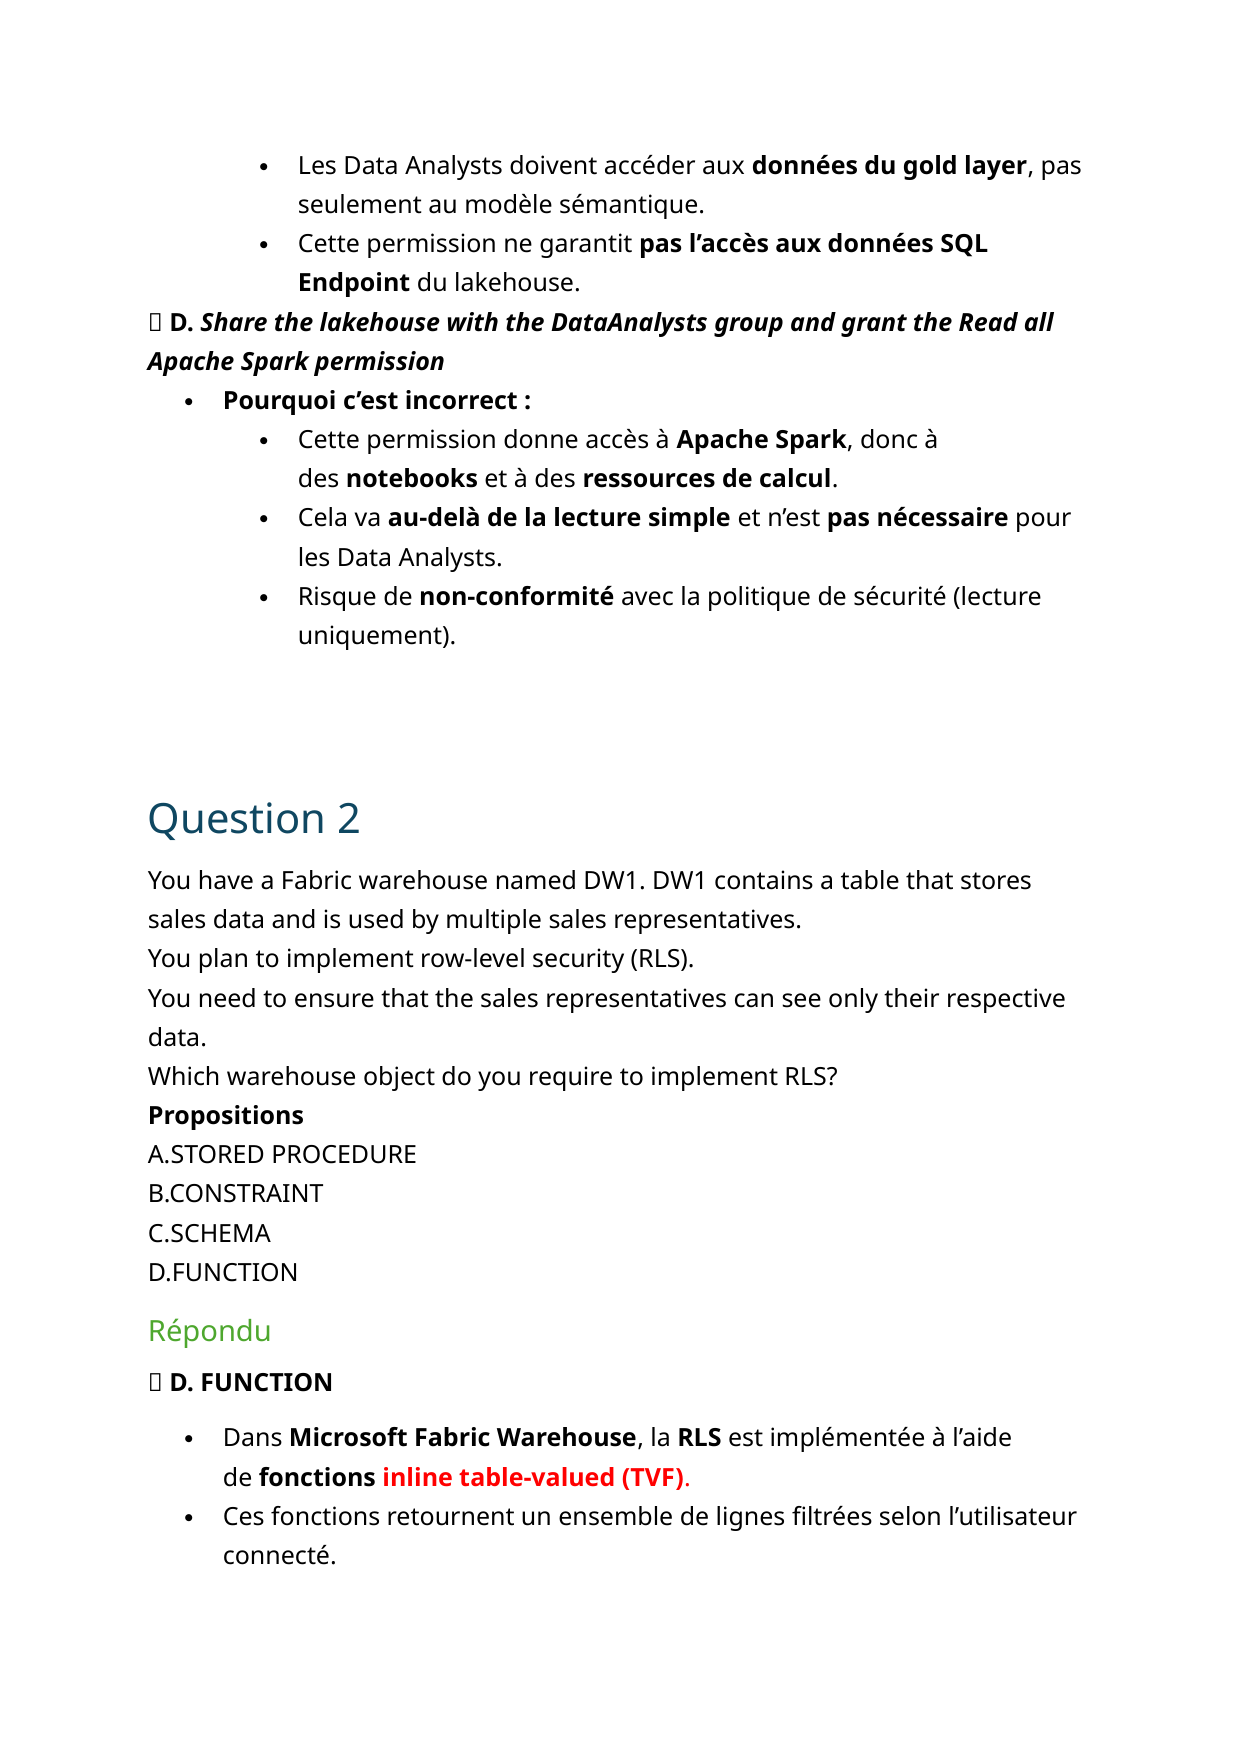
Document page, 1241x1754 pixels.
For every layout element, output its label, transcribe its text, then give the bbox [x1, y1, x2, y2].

list Ces fonctions retournent un ensemble de lignes filtrées selon l’utilisateur connecté. [185, 1498, 1093, 1572]
text You plan to implement row-level security (RLS). [148, 941, 1093, 975]
text D.FUNCTION [148, 1254, 1093, 1288]
subtitle Question 2 [148, 789, 1093, 846]
list Cette permission donne accès à Apache Spark, donc à des notebooks et à des ressources de calcul. [260, 422, 1093, 495]
text ❌ D. Share the lakehouse with the DataAnalysts group and grant the Read all Apache Spark permission [148, 304, 1093, 377]
list Les Data Analysts doivent accéder aux données du gold layer, pas seulement au modèle sémantique. [260, 148, 1093, 221]
text C.SCHEMA [148, 1215, 1093, 1249]
list Dans Microsoft Fabric Warehouse, la RLS est implémentée à l’aide de fonctions inline table-valued (TVF). [185, 1420, 1093, 1493]
text B.CONSTRAINT [148, 1176, 1093, 1210]
subtitle Répondu [148, 1310, 1093, 1350]
text Which warehouse object do you require to implement RLS? [148, 1059, 1093, 1093]
text Propositions [148, 1098, 1093, 1132]
text A.STORED PROCEDURE [148, 1137, 1093, 1171]
text ✅ D. FUNCTION [148, 1364, 1093, 1398]
text You need to ensure that the sales representatives can see only their respective data. [148, 980, 1093, 1053]
list Pourquoi c’est incorrect : [185, 383, 1093, 417]
list Risque de non-conformité avec la politique de sécurité (lecture uniquement). [260, 578, 1093, 652]
list Cela va au-delà de la lecture simple et n’est pas nécessaire pour les Data Analysts. [260, 500, 1093, 573]
text You have a Fabric warehouse named DW1. DW1 contains a table that stores sales data and is used by multiple sales representatives. [148, 863, 1093, 936]
list Cette permission ne garantit pas l’accès aux données SQL Endpoint du lakehouse. [260, 226, 1093, 299]
